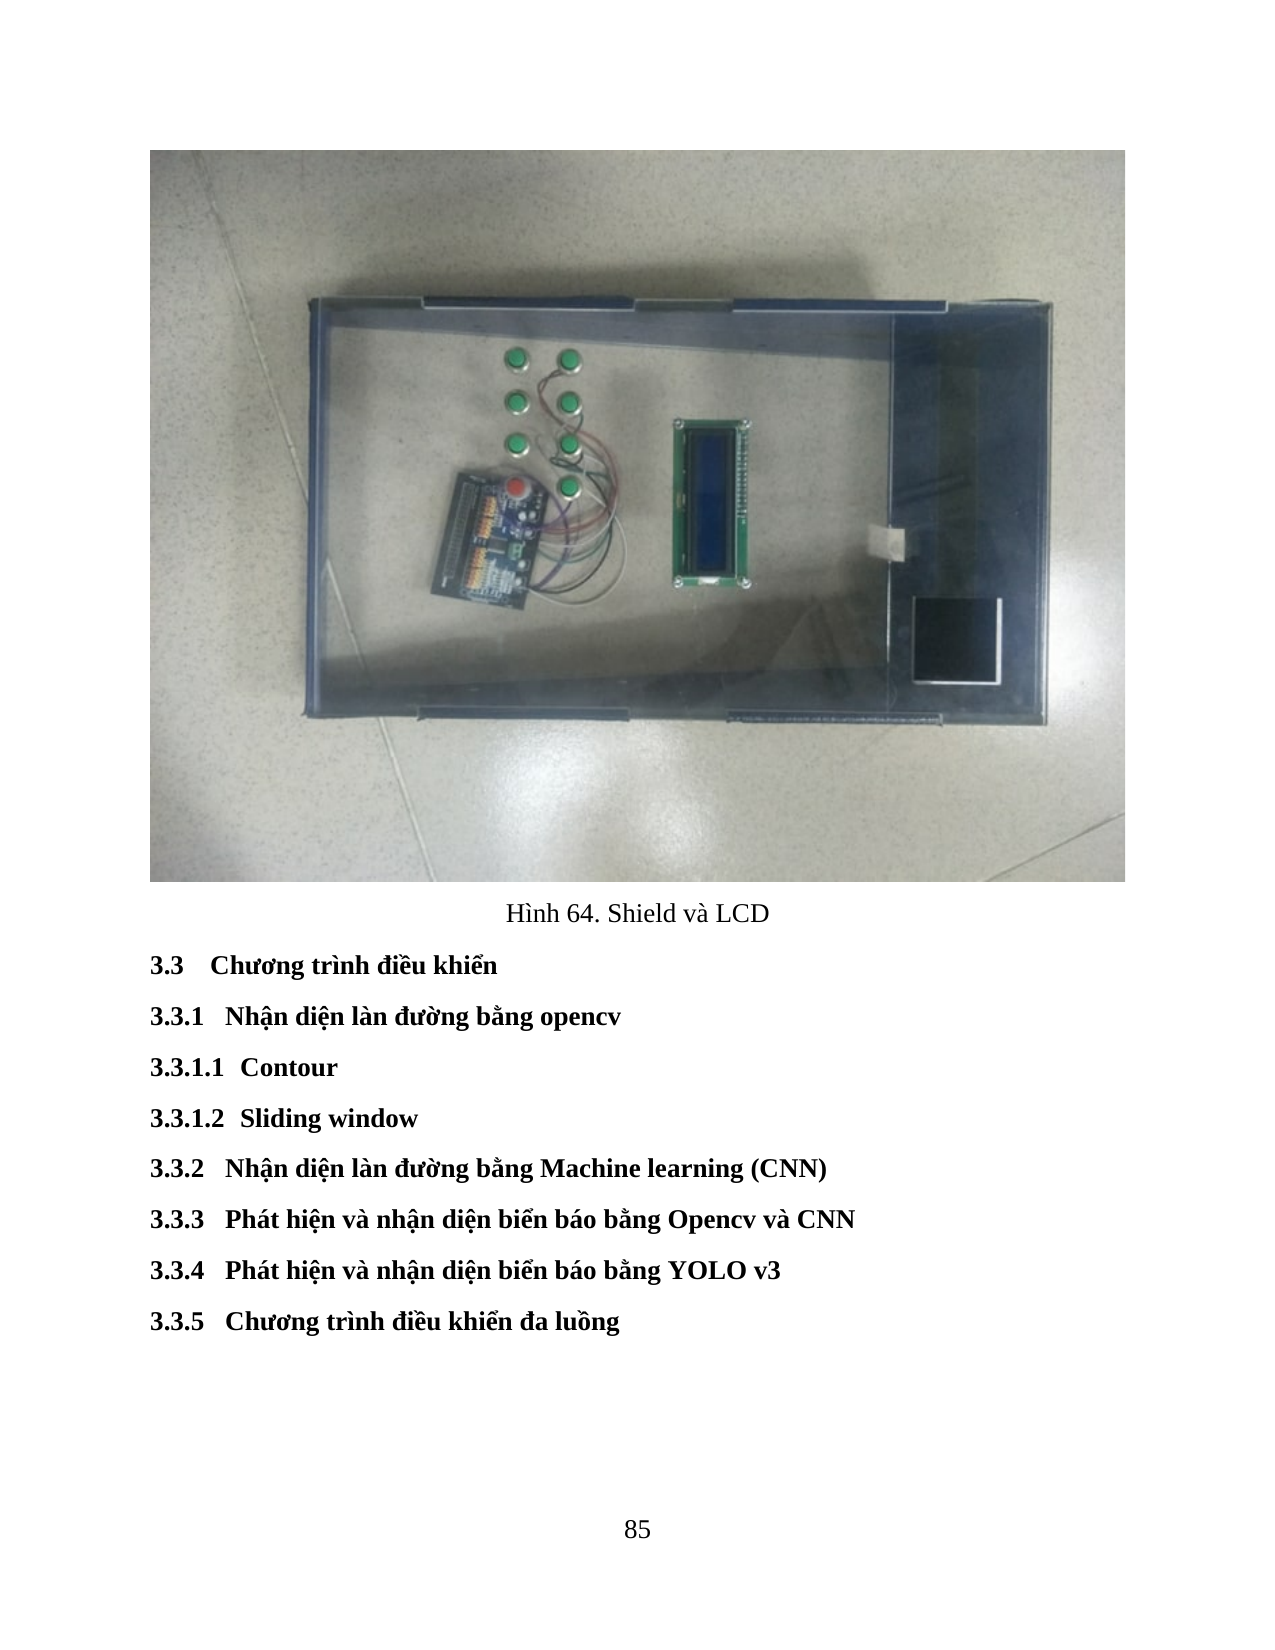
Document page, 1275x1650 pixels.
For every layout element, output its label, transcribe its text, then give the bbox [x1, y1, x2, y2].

subtitle Sliding window [150, 1102, 1125, 1133]
picture [150, 150, 1125, 882]
subtitle Contour [150, 1051, 1125, 1082]
subtitle Nhận diện làn đường bằng Machine learning (CNN) [150, 1152, 1125, 1184]
subtitle Phát hiện và nhận diện biển báo bằng YOLO v3 [150, 1254, 1125, 1285]
subtitle Chương trình điều khiển [150, 949, 1125, 980]
text Hình 64. Shield và LCD [150, 897, 1125, 928]
subtitle Chương trình điều khiển đa luồng [150, 1305, 1125, 1336]
subtitle Phát hiện và nhận diện biển báo bằng Opencv và CNN [150, 1203, 1125, 1234]
subtitle Nhận diện làn đường bằng opencv [150, 1000, 1125, 1031]
